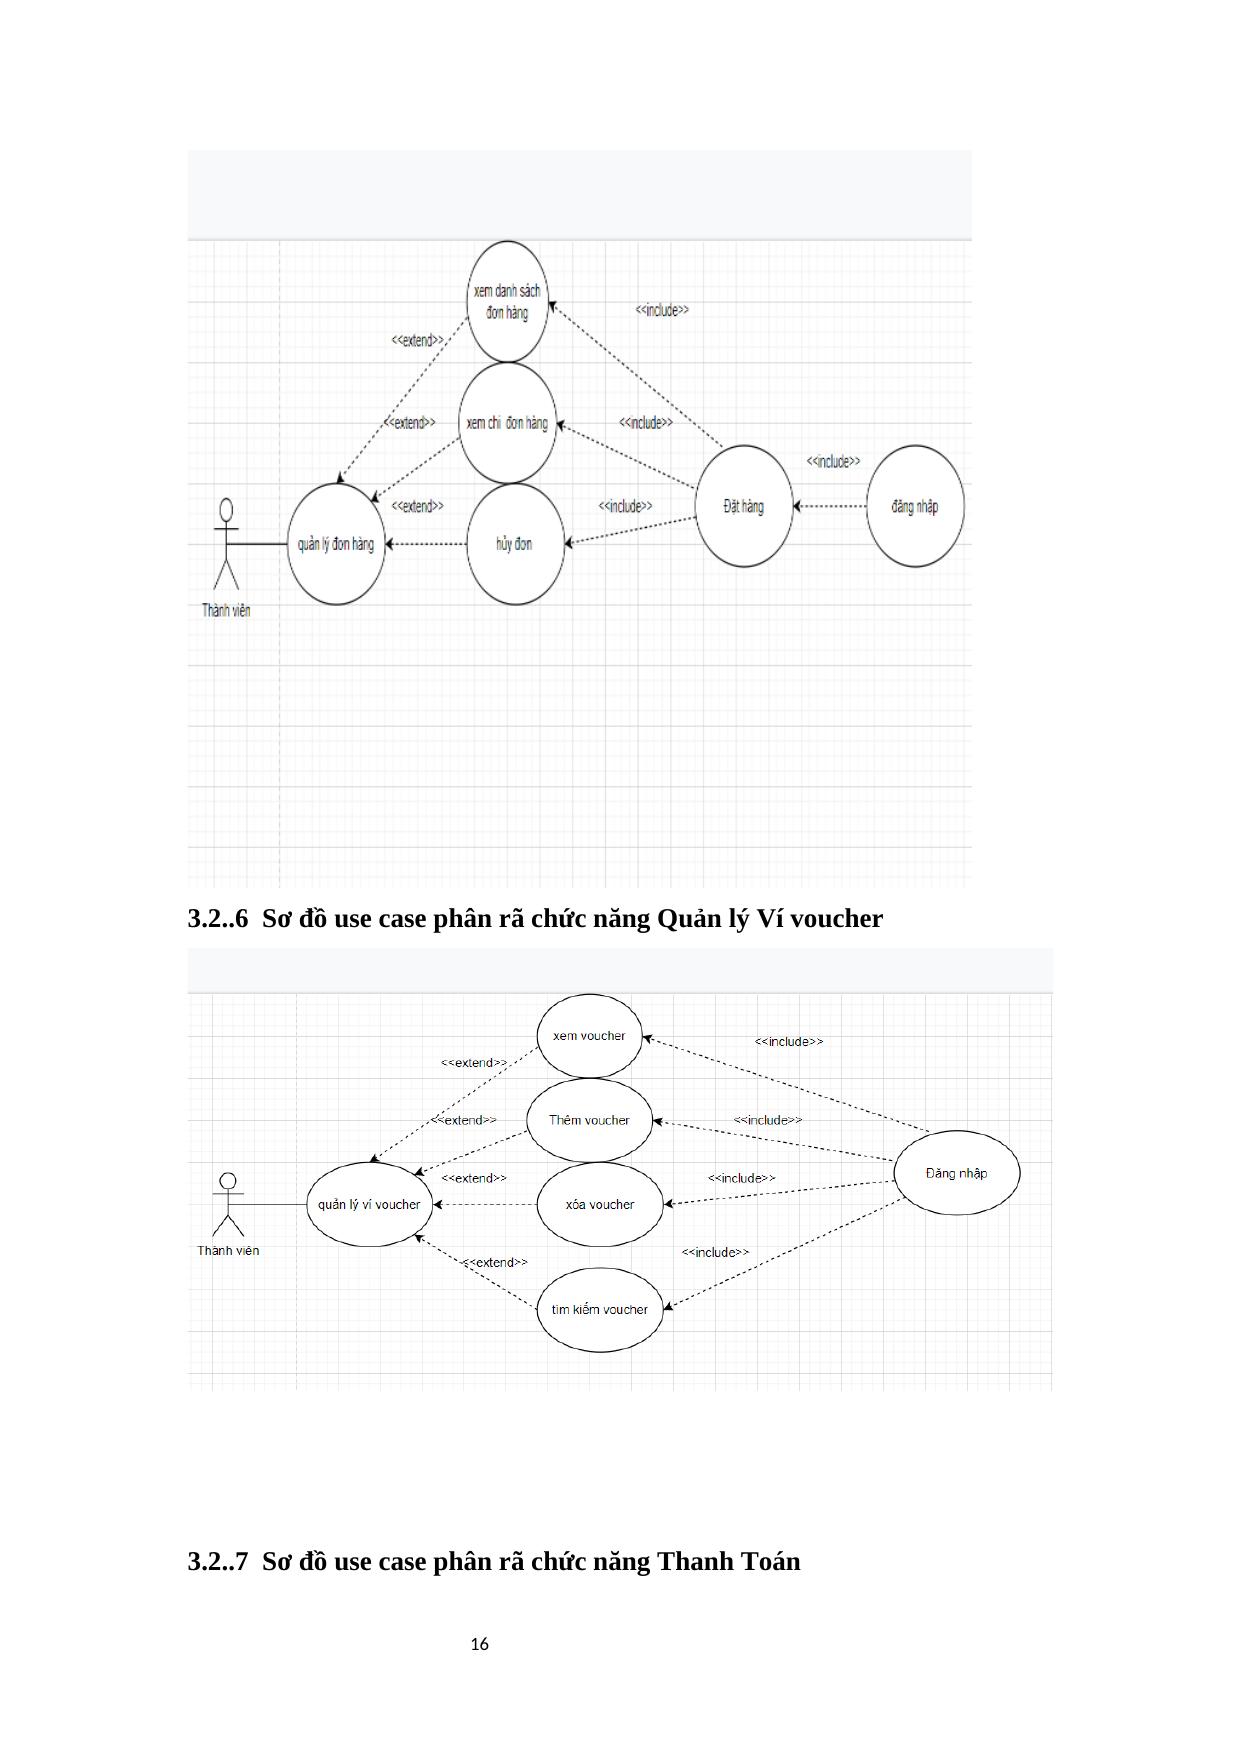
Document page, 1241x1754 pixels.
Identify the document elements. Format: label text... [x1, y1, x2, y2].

picture [187, 948, 1054, 1391]
picture [187, 150, 972, 888]
text 3.2..6 Sơ đồ use case phân rã chức năng Quản lý Ví voucher [187, 902, 1053, 933]
text 3.2..7 Sơ đồ use case phân rã chức năng Thanh Toán [187, 1545, 1053, 1576]
